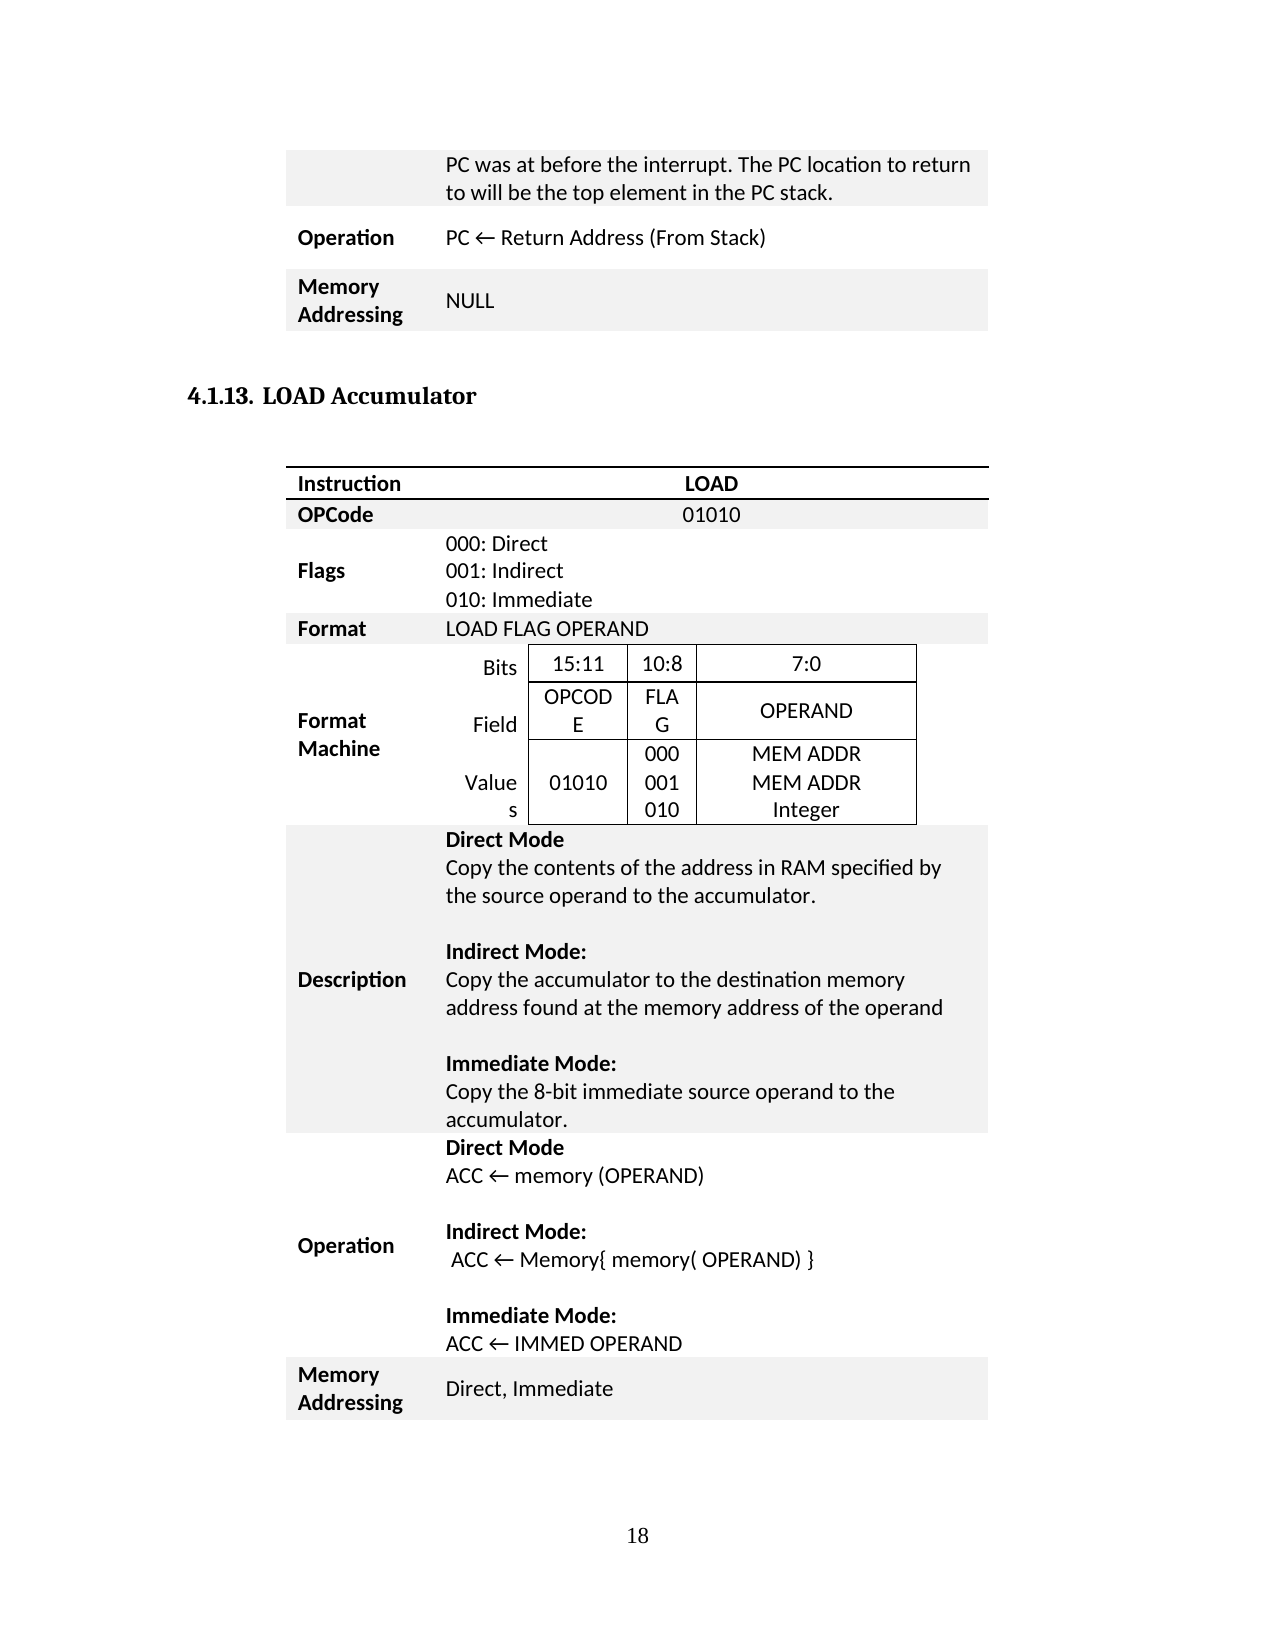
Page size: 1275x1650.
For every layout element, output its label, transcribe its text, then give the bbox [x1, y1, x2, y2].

subtitle LOAD Accumulator [187, 382, 1125, 411]
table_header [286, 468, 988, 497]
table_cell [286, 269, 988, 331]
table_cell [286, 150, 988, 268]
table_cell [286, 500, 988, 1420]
